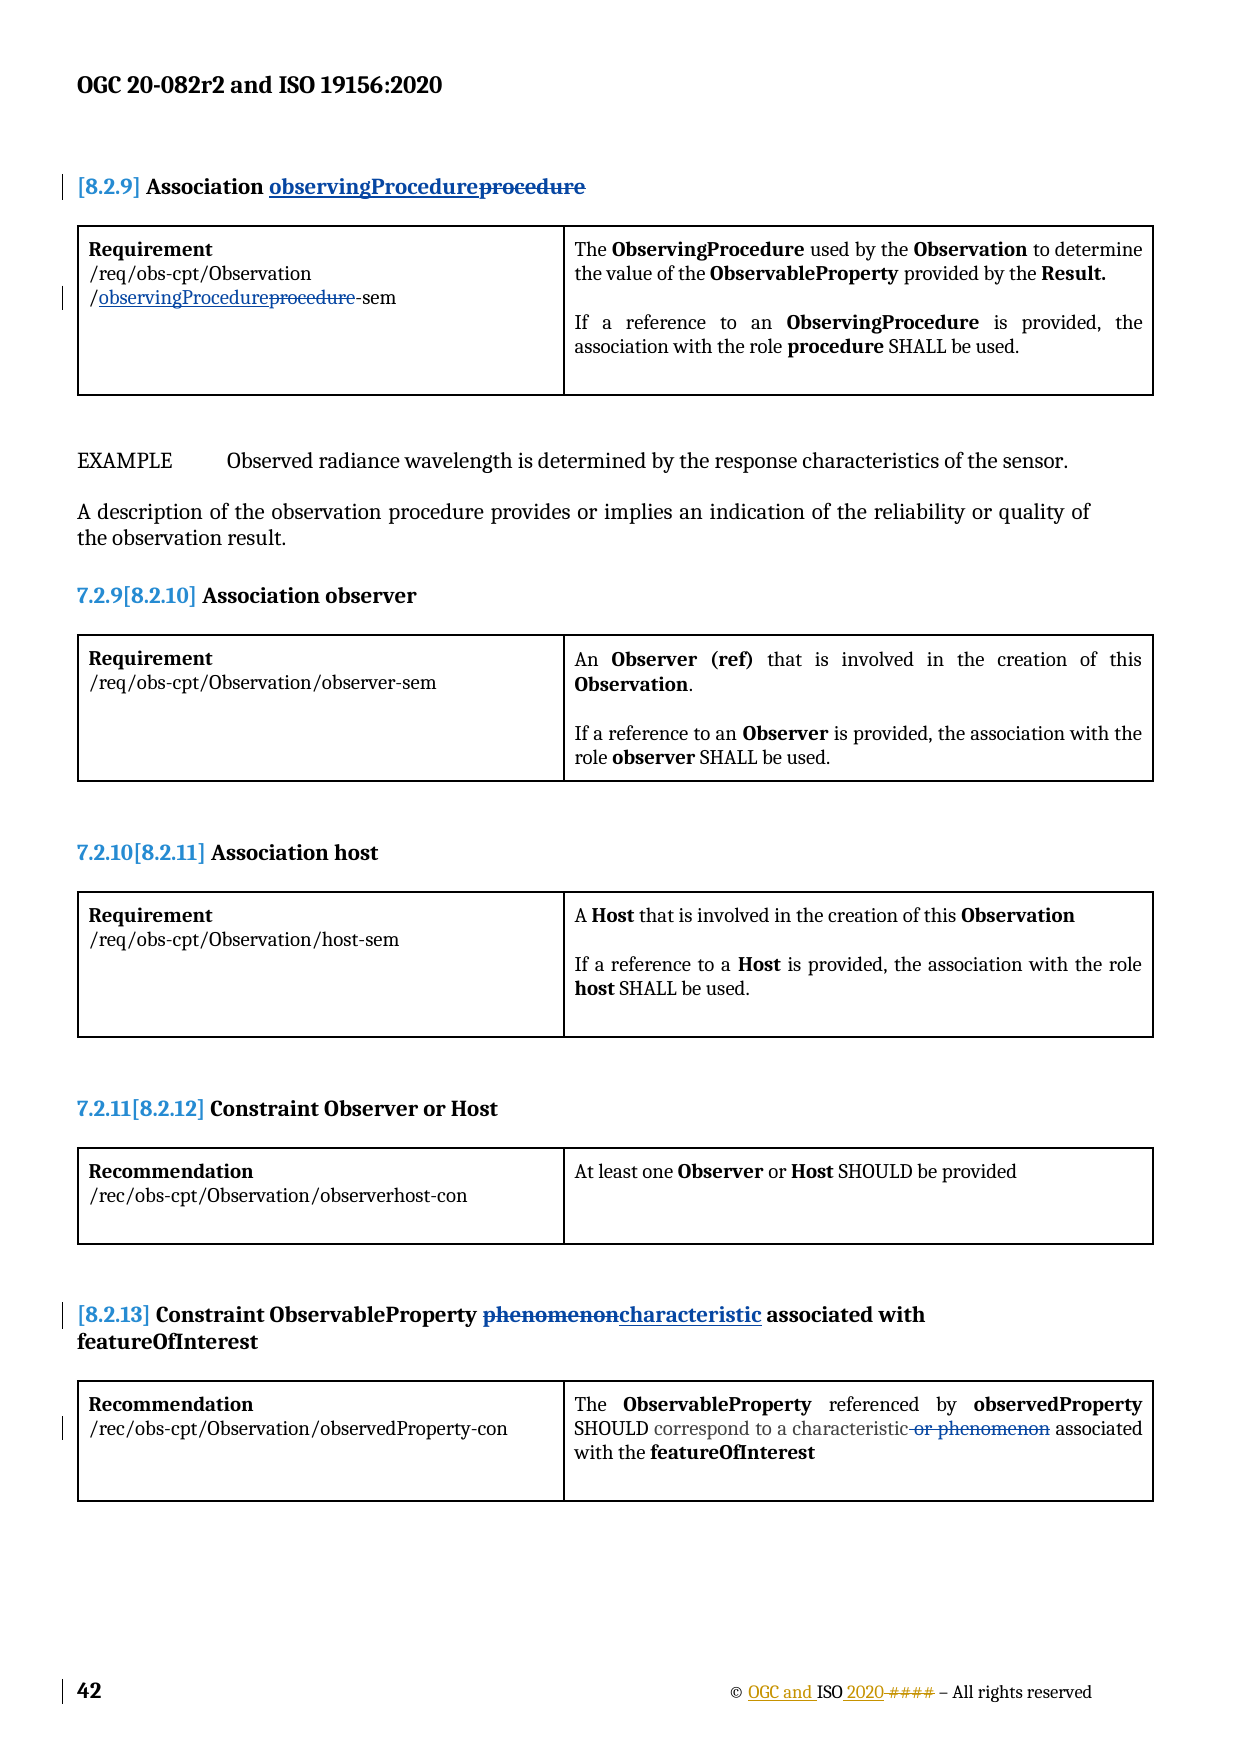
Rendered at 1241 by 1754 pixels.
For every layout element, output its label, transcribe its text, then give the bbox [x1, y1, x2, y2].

table_header An Observer (ref) that is involved in the creation of this Observation. If a reference to an Observer is provided, the association with the role observer SHALL be used. [565, 636, 1152, 780]
subtitle Association observer [77, 583, 1092, 609]
table_header Requirement /req/obs-cpt/Observation/host-sem [79, 893, 563, 1036]
table_header At least one Observer or Host SHOULD be provided [565, 1149, 1152, 1243]
subtitle Constraint ObservableProperty associated with featureOfInterest [77, 1302, 1092, 1355]
text A description of the observation procedure provides or implies an indication of the reliability or quality of the observation result. [77, 499, 1092, 551]
table_header Requirement /req/obs-cpt/Observation/-sem [79, 227, 563, 394]
subtitle Association host [77, 839, 1092, 866]
table_header Recommendation /rec/obs-cpt/Observation/observedProperty-con [79, 1382, 563, 1500]
subtitle Association [77, 174, 1092, 200]
table_header The ObservableProperty referenced by observedProperty SHOULD correspond to a characteristic associated with the featureOfInterest [565, 1382, 1152, 1500]
subtitle Constraint Observer or Host [77, 1095, 1092, 1122]
text EXAMPLE Observed radiance wavelength is determined by the response characteristics of the sensor. [77, 447, 1092, 474]
table_header Recommendation /rec/obs-cpt/Observation/observerhost-con [79, 1149, 563, 1243]
table_header The ObservingProcedure used by the Observation to determine the value of the ObservableProperty provided by the Result. If a reference to an ObservingProcedure is provided, the association with the role procedure SHALL be used. [565, 227, 1152, 394]
table_header Requirement /req/obs-cpt/Observation/observer-sem [79, 636, 563, 780]
table_header A Host that is involved in the creation of this Observation If a reference to a Host is provided, the association with the role host SHALL be used. [565, 893, 1152, 1036]
